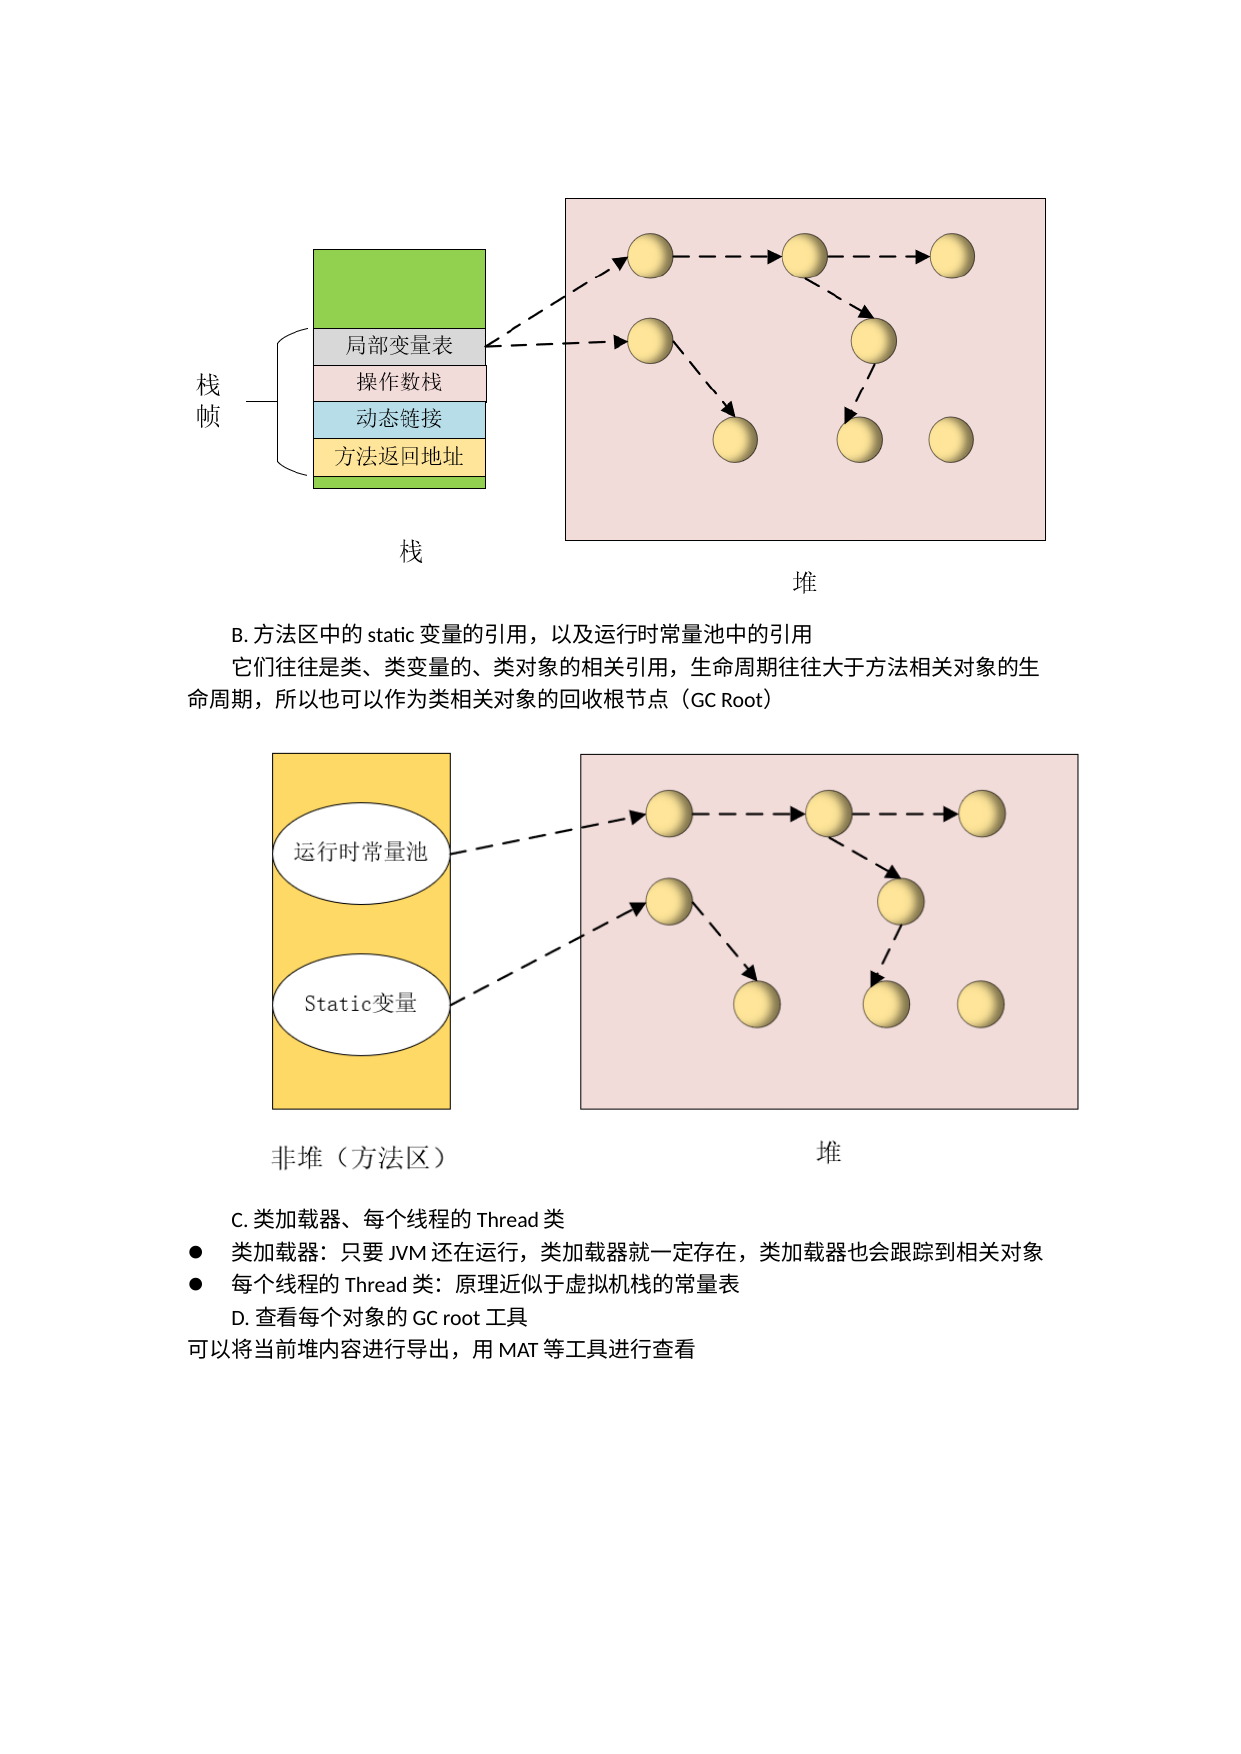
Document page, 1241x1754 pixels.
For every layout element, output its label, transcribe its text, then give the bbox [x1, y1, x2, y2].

picture [187, 163, 1052, 616]
list 它们往往是类、类变量的、类对象的相关引用，生命周期往往大于方法相关对象的生命周期，所以也可以作为类相关对象的回收根节点（GC Root） [187, 649, 1053, 714]
list 类加载器：只要JVM还在运行，类加载器就一定存在，类加载器也会跟踪到相关对象 [187, 1234, 1053, 1267]
list 可以将当前堆内容进行导出，用MAT等工具进行查看 [187, 1332, 1053, 1364]
list 每个线程的Thread类：原理近似于虚拟机栈的常量表 [187, 1267, 1053, 1299]
list 方法区中的static变量的引用，以及运行时常量池中的引用 [187, 617, 1053, 649]
picture [231, 721, 1097, 1195]
list 类加载器、每个线程的Thread类 [187, 1202, 1053, 1234]
list 查看每个对象的GC root工具 [187, 1299, 1053, 1332]
